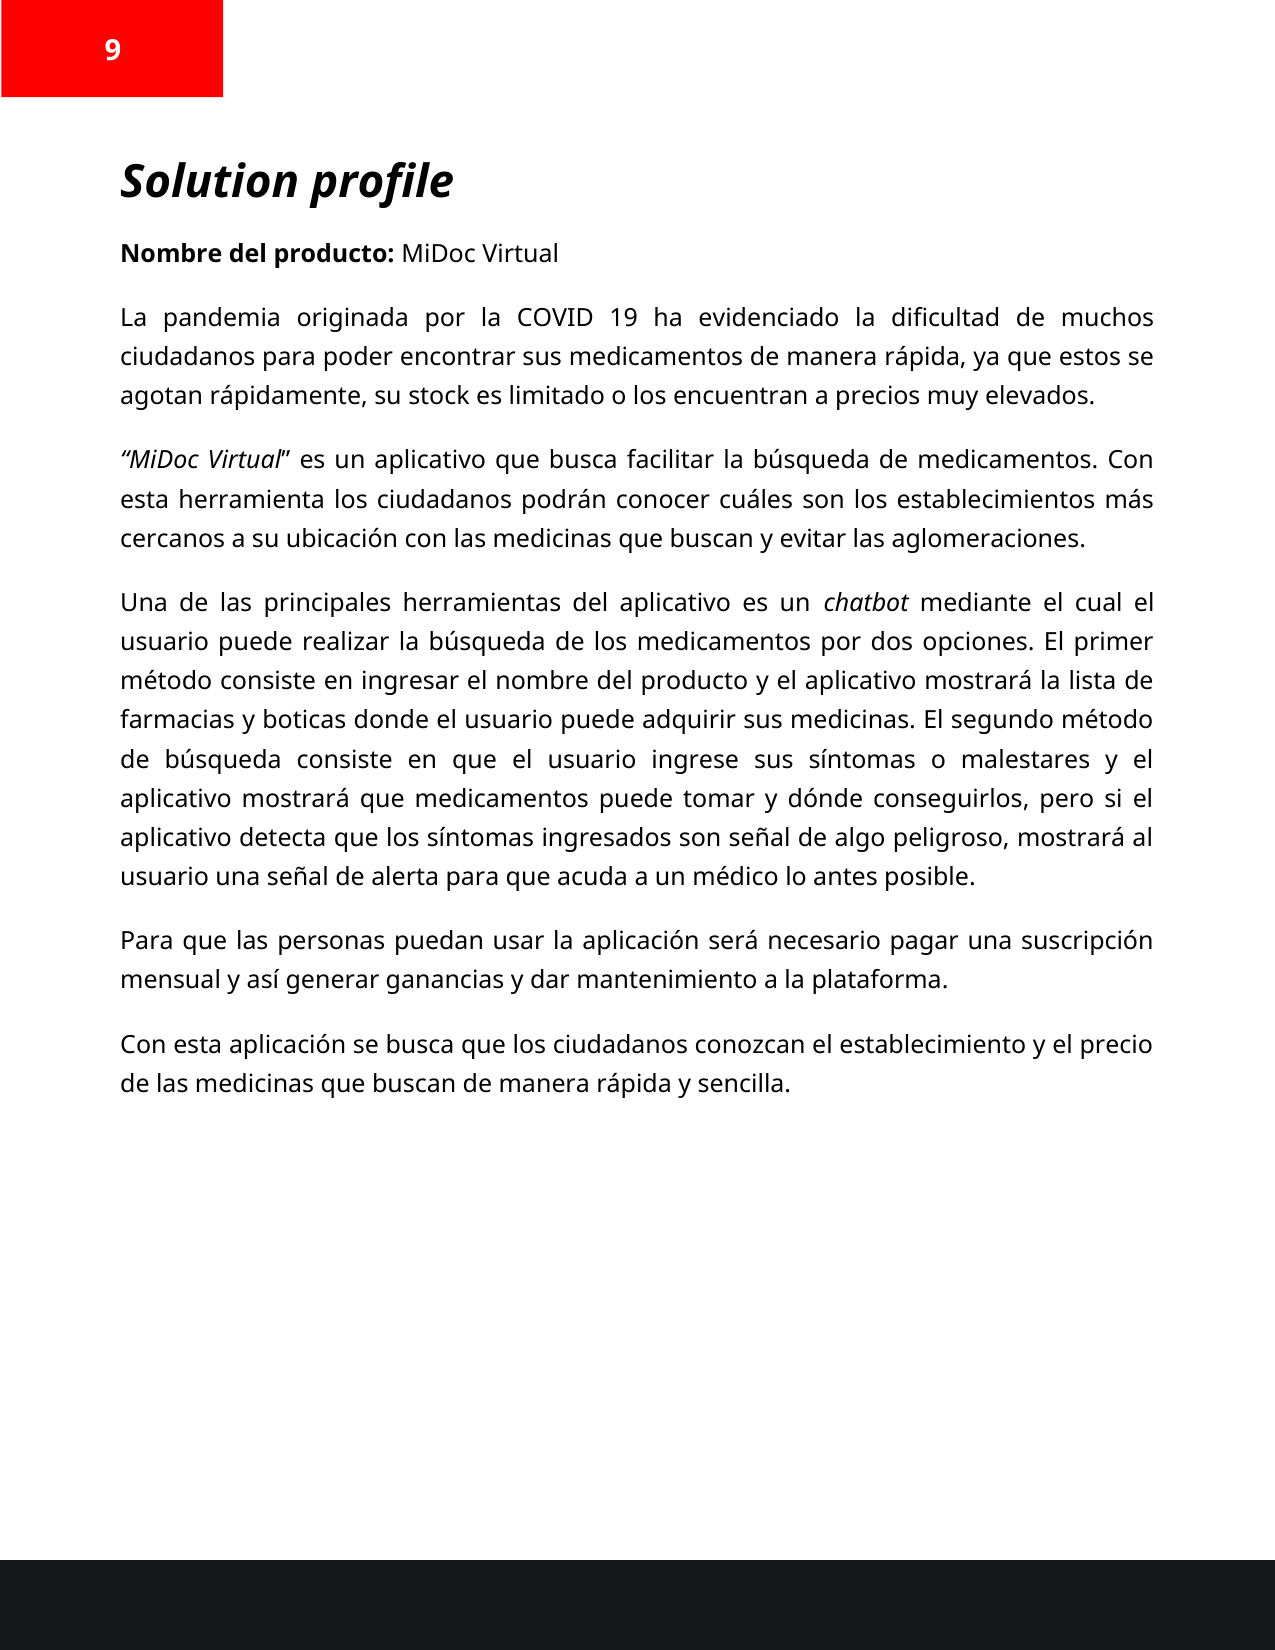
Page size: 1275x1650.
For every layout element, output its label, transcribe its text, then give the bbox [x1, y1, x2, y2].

text “MiDoc Virtual” es un aplicativo que busca facilitar la búsqueda de medicamentos. Con esta herramienta los ciudadanos podrán conocer cuáles son los establecimientos más cercanos a su ubicación con las medicinas que buscan y evitar las aglomeraciones. [120, 442, 1155, 554]
subtitle Solution profile [120, 148, 1155, 211]
text Una de las principales herramientas del aplicativo es un chatbot mediante el cual el usuario puede realizar la búsqueda de los medicamentos por dos opciones. El primer método consiste en ingresar el nombre del producto y el aplicativo mostrará la lista de farmacias y boticas donde el usuario puede adquirir sus medicinas. El segundo método de búsqueda consiste en que el usuario ingrese sus síntomas o malestares y el aplicativo mostrará que medicamentos puede tomar y dónde conseguirlos, pero si el aplicativo detecta que los síntomas ingresados son señal de algo peligroso, mostrará al usuario una señal de alerta para que acuda a un médico lo antes posible. [120, 585, 1155, 893]
text La pandemia originada por la COVID 19 ha evidenciado la dificultad de muchos ciudadanos para poder encontrar sus medicamentos de manera rápida, ya que estos se agotan rápidamente, su stock es limitado o los encuentran a precios muy elevados. [120, 300, 1155, 412]
text Con esta aplicación se busca que los ciudadanos conozcan el establecimiento y el precio de las medicinas que buscan de manera rápida y sencilla. [120, 1026, 1155, 1099]
text Para que las personas puedan usar la aplicación será necesario pagar una suscripción mensual y así generar ganancias y dar mantenimiento a la plataforma. [120, 923, 1155, 996]
text Nombre del producto: MiDoc Virtual [120, 236, 1155, 269]
